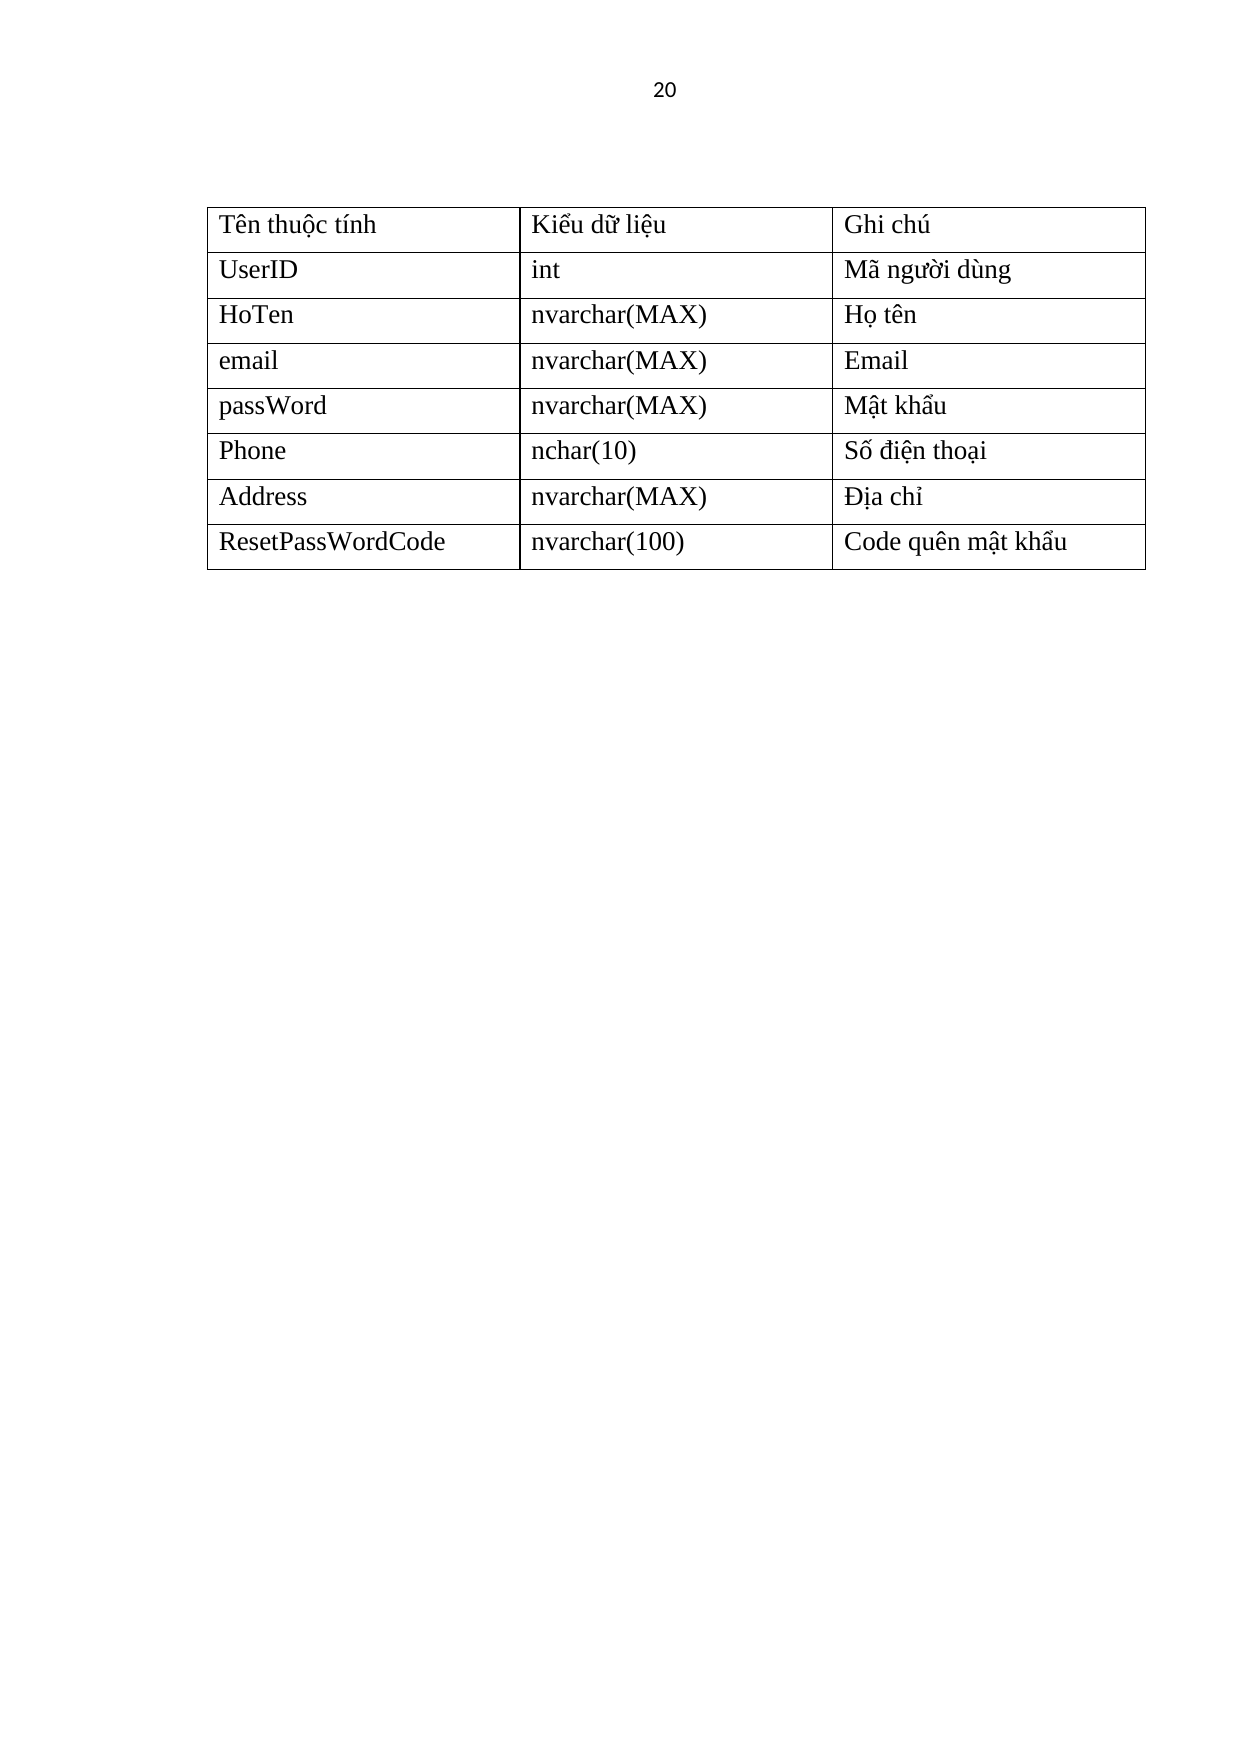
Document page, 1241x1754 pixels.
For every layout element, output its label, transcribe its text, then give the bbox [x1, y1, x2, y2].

table_cell int [521, 253, 832, 297]
table_cell passWord [208, 389, 519, 433]
table_cell UserID [208, 253, 519, 297]
table_cell nvarchar(100) [521, 525, 832, 569]
table_cell HoTen [208, 299, 519, 343]
table_cell Email [833, 344, 1145, 388]
table_cell Địa chỉ [833, 480, 1145, 524]
table_header Kiểu dữ liệu [521, 208, 832, 252]
table_cell Address [208, 480, 519, 524]
table_cell Phone [208, 434, 519, 479]
table_cell nvarchar(MAX) [521, 480, 832, 524]
table_cell nchar(10) [521, 434, 832, 479]
table_cell ResetPassWordCode [208, 525, 519, 569]
table_cell Code quên mật khẩu [833, 525, 1145, 569]
table_cell Mật khẩu [833, 389, 1145, 433]
table_header Tên thuộc tính [208, 208, 519, 252]
table_cell email [208, 344, 519, 388]
table_cell Mã người dùng [833, 253, 1145, 297]
table_cell nvarchar(MAX) [521, 299, 832, 343]
table_header Ghi chú [833, 208, 1145, 252]
table_cell Họ tên [833, 299, 1145, 343]
table_cell nvarchar(MAX) [521, 389, 832, 433]
table_cell Số điện thoại [833, 434, 1145, 479]
table_cell nvarchar(MAX) [521, 344, 832, 388]
